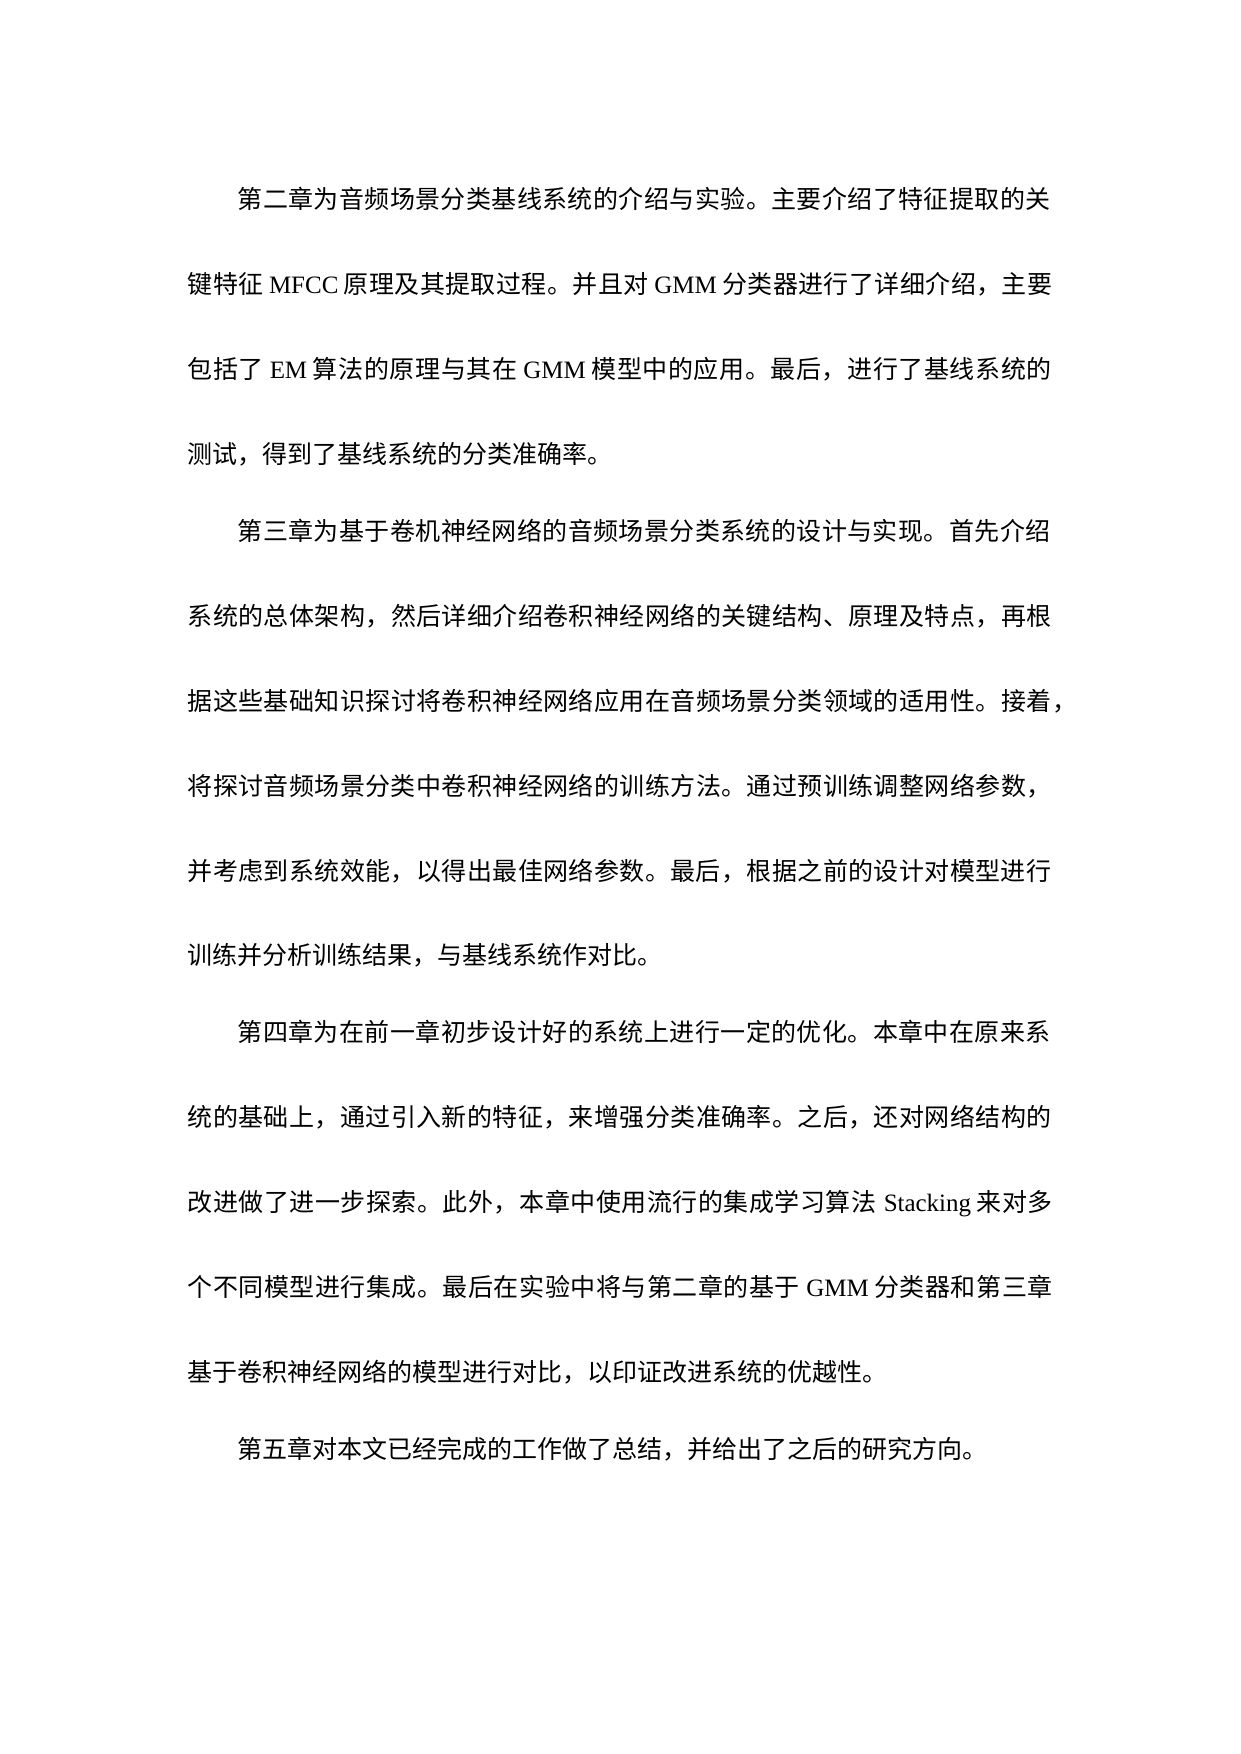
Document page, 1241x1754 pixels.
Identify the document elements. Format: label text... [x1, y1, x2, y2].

text 第三章为基于卷机神经网络的音频场景分类系统的设计与实现。首先介绍系统的总体架构，然后详细介绍卷积神经网络的关键结构、原理及特点，再根据这些基础知识探讨将卷积神经网络应用在音频场景分类领域的适用性。接着，将探讨音频场景分类中卷积神经网络的训练方法。通过预训练调整网络参数，并考虑到系统效能，以得出最佳网络参数。最后，根据之前的设计对模型进行训练并分析训练结果，与基线系统作对比。 [187, 496, 1053, 988]
text 第四章为在前一章初步设计好的系统上进行一定的优化。本章中在原来系统的基础上，通过引入新的特征，来增强分类准确率。之后，还对网络结构的改进做了进一步探索。此外，本章中使用流行的集成学习算法Stacking来对多个不同模型进行集成。最后在实验中将与第二章的基于GMM分类器和第三章基于卷积神经网络的模型进行对比，以印证改进系统的优越性。 [187, 997, 1053, 1404]
text 第二章为音频场景分类基线系统的介绍与实验。主要介绍了特征提取的关键特征MFCC原理及其提取过程。并且对GMM分类器进行了详细介绍，主要包括了EM算法的原理与其在GMM模型中的应用。最后，进行了基线系统的测试，得到了基线系统的分类准确率。 [187, 164, 1053, 486]
text 第五章对本文已经完成的工作做了总结，并给出了之后的研究方向。 [187, 1413, 1053, 1481]
